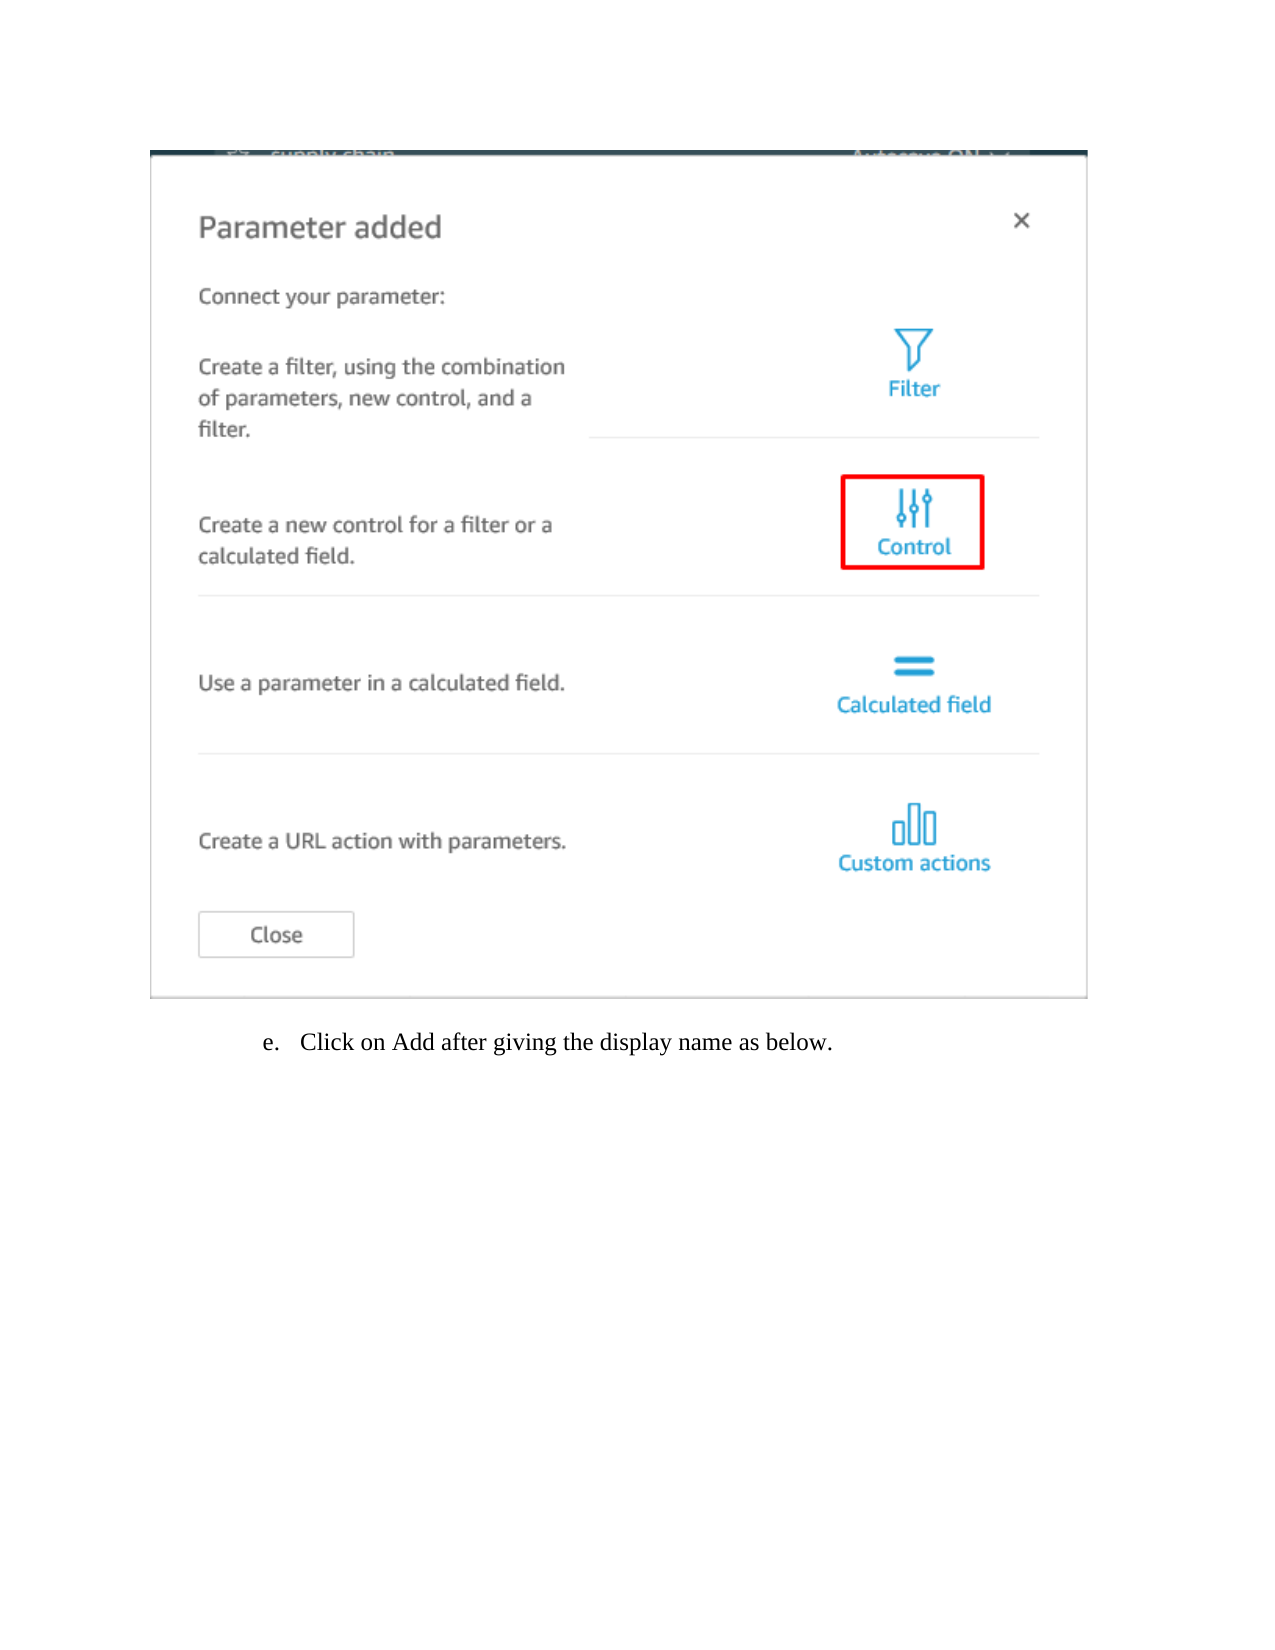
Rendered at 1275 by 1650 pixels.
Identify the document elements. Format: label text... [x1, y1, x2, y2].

picture [150, 150, 1088, 999]
list Click on Add after giving the display name as below. [262, 1027, 1125, 1056]
